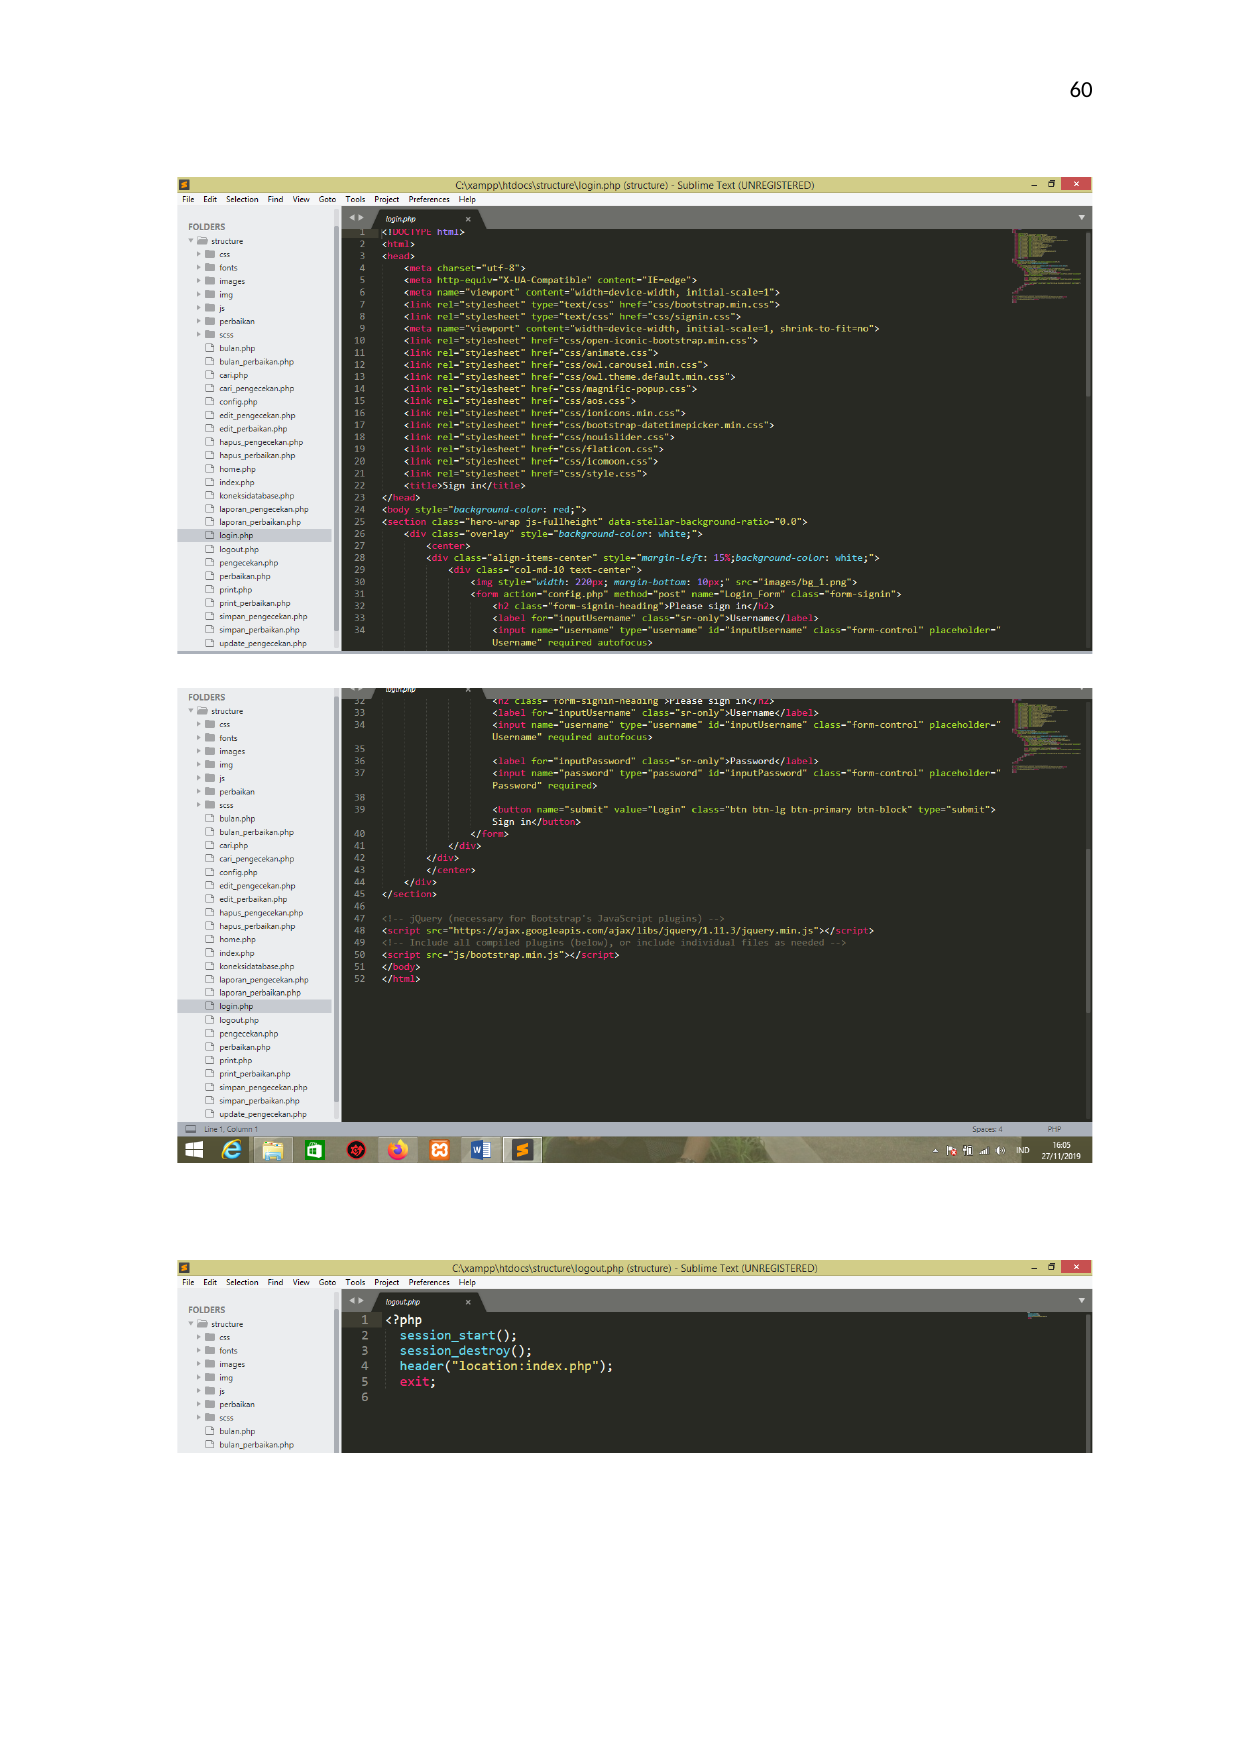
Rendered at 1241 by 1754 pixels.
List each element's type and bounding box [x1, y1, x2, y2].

picture [177, 1260, 1093, 1453]
picture [177, 688, 1093, 1163]
picture [177, 177, 1093, 654]
